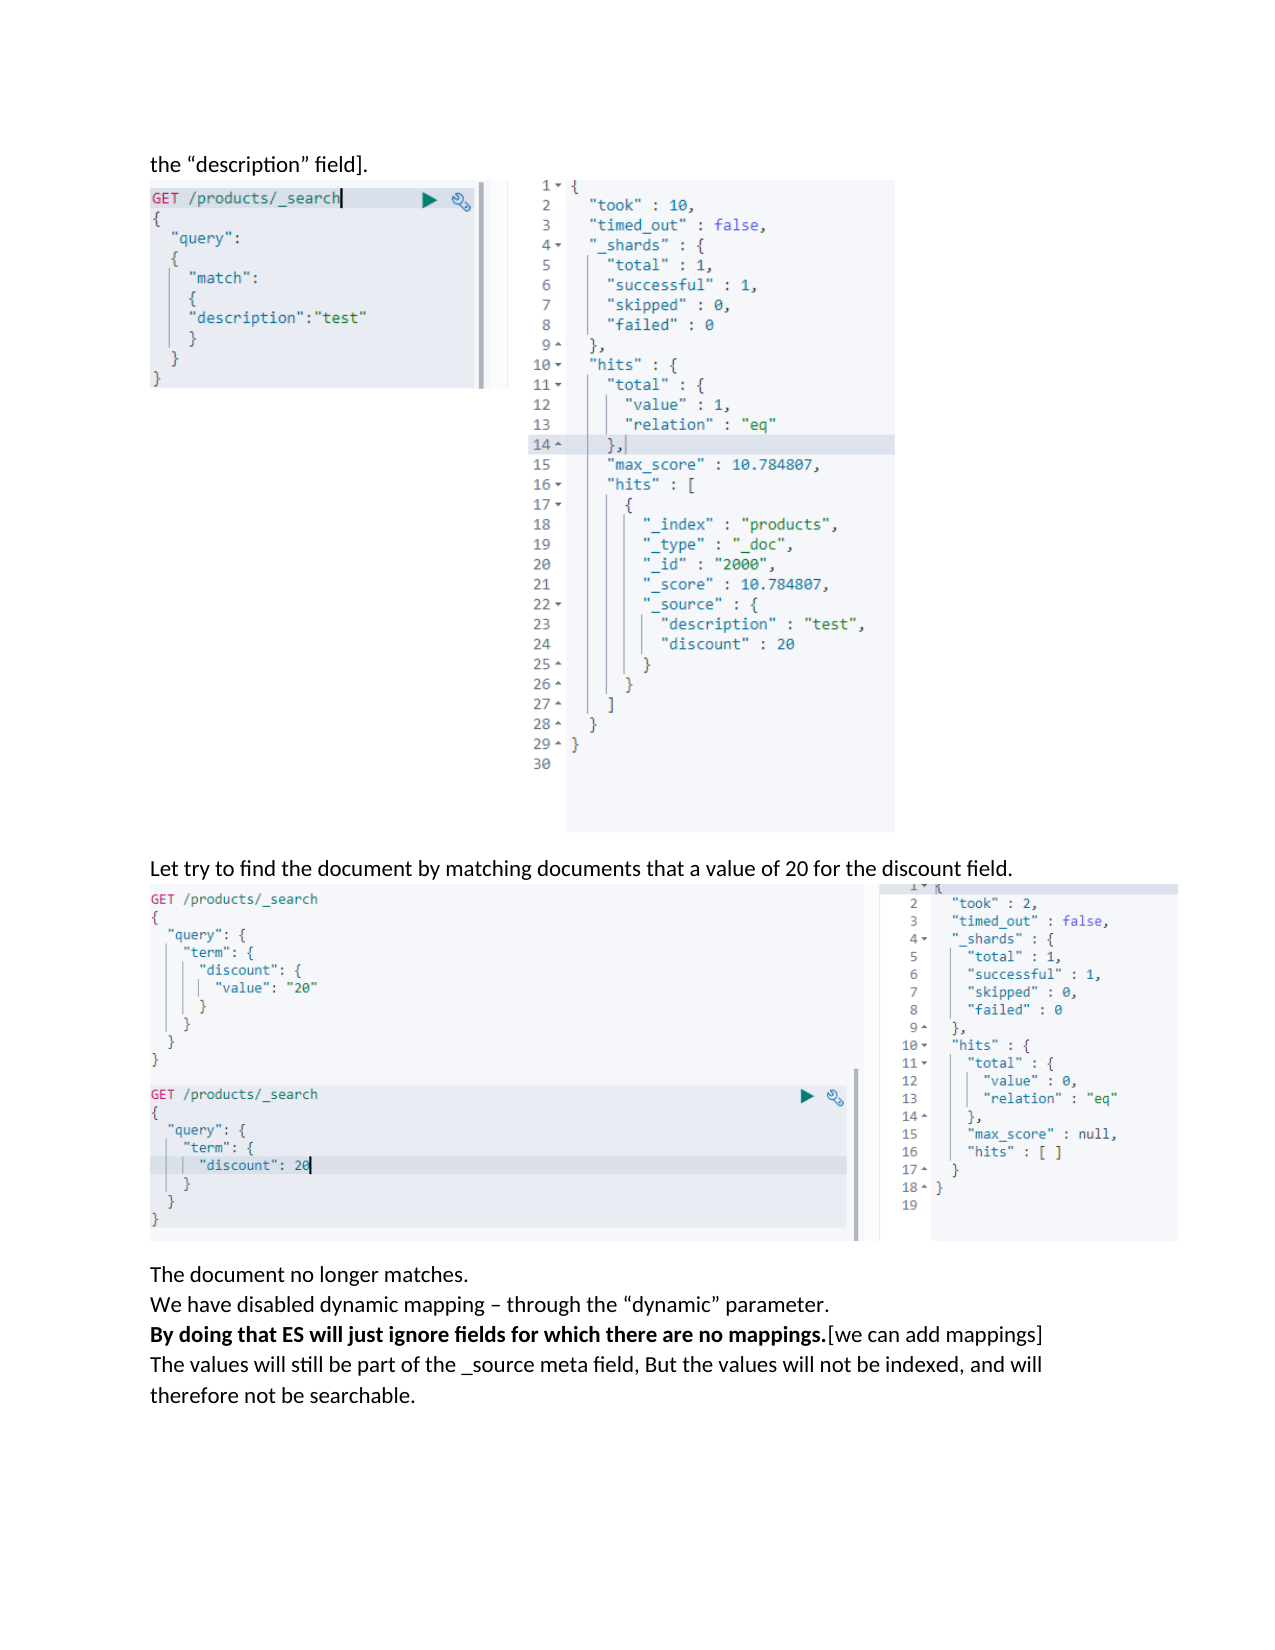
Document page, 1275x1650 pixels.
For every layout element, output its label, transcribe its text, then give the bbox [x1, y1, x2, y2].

text The document no longer matches. We have disabled dynamic mapping – through the “dynamic” parameter. By doing that ES will just ignore fields for which there are no mappings.[we can add mappings] The values will still be part of the _source meta field, But the values will not be indexed, and will therefore not be searchable. [150, 1260, 1125, 1439]
picture [150, 884, 1179, 1241]
picture [150, 180, 902, 836]
text Let try to find the document by matching documents that a value of 20 for the discount field. [150, 854, 1125, 884]
